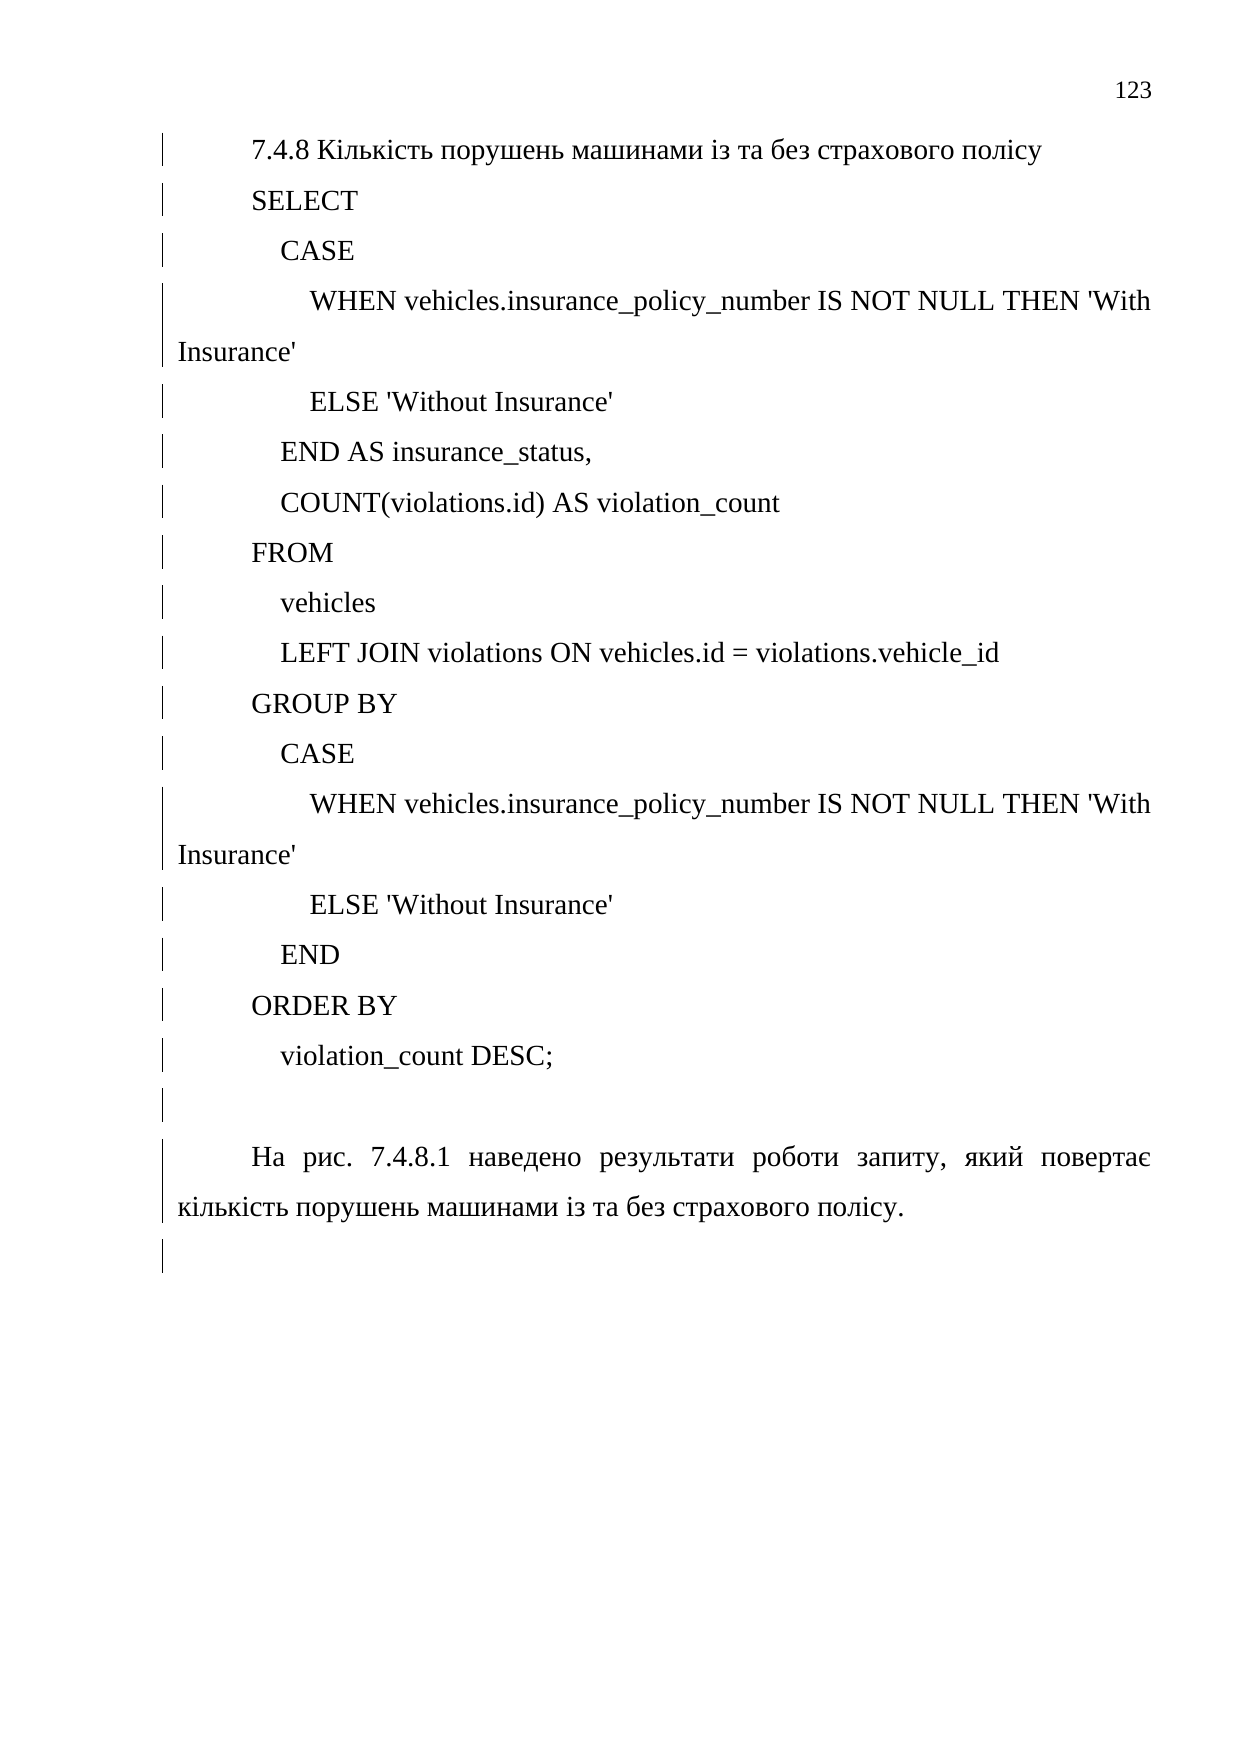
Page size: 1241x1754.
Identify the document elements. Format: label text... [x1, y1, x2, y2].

text 7.4.8 Кількість порушень машинами із та без страхового полісу [177, 132, 1152, 166]
text GROUP BY [177, 686, 1152, 719]
text WHEN vehicles.insurance_policy_number IS NOT NULL THEN 'With Insurance' [177, 787, 1152, 870]
text FROM [177, 535, 1152, 568]
text CASE [177, 233, 1152, 267]
text SELECT [177, 183, 1152, 216]
text CASE [177, 736, 1152, 770]
text ORDER BY [177, 988, 1152, 1021]
text END AS insurance_status, [177, 434, 1152, 468]
text LEFT JOIN violations ON vehicles.id = violations.vehicle_id [177, 636, 1152, 669]
text vehicles [177, 585, 1152, 619]
text WHEN vehicles.insurance_policy_number IS NOT NULL THEN 'With Insurance' [177, 283, 1152, 367]
text ELSE 'Without Insurance' [177, 384, 1152, 418]
text END [177, 937, 1152, 971]
text На рис. 7.4.8.1 наведено результати роботи запиту, який повертає кількість порушень машинами із та без страхового полісу. [177, 1139, 1152, 1223]
text ELSE 'Without Insurance' [177, 887, 1152, 921]
text violation_count DESC; [177, 1038, 1152, 1072]
text COUNT(violations.id) AS violation_count [177, 485, 1152, 518]
